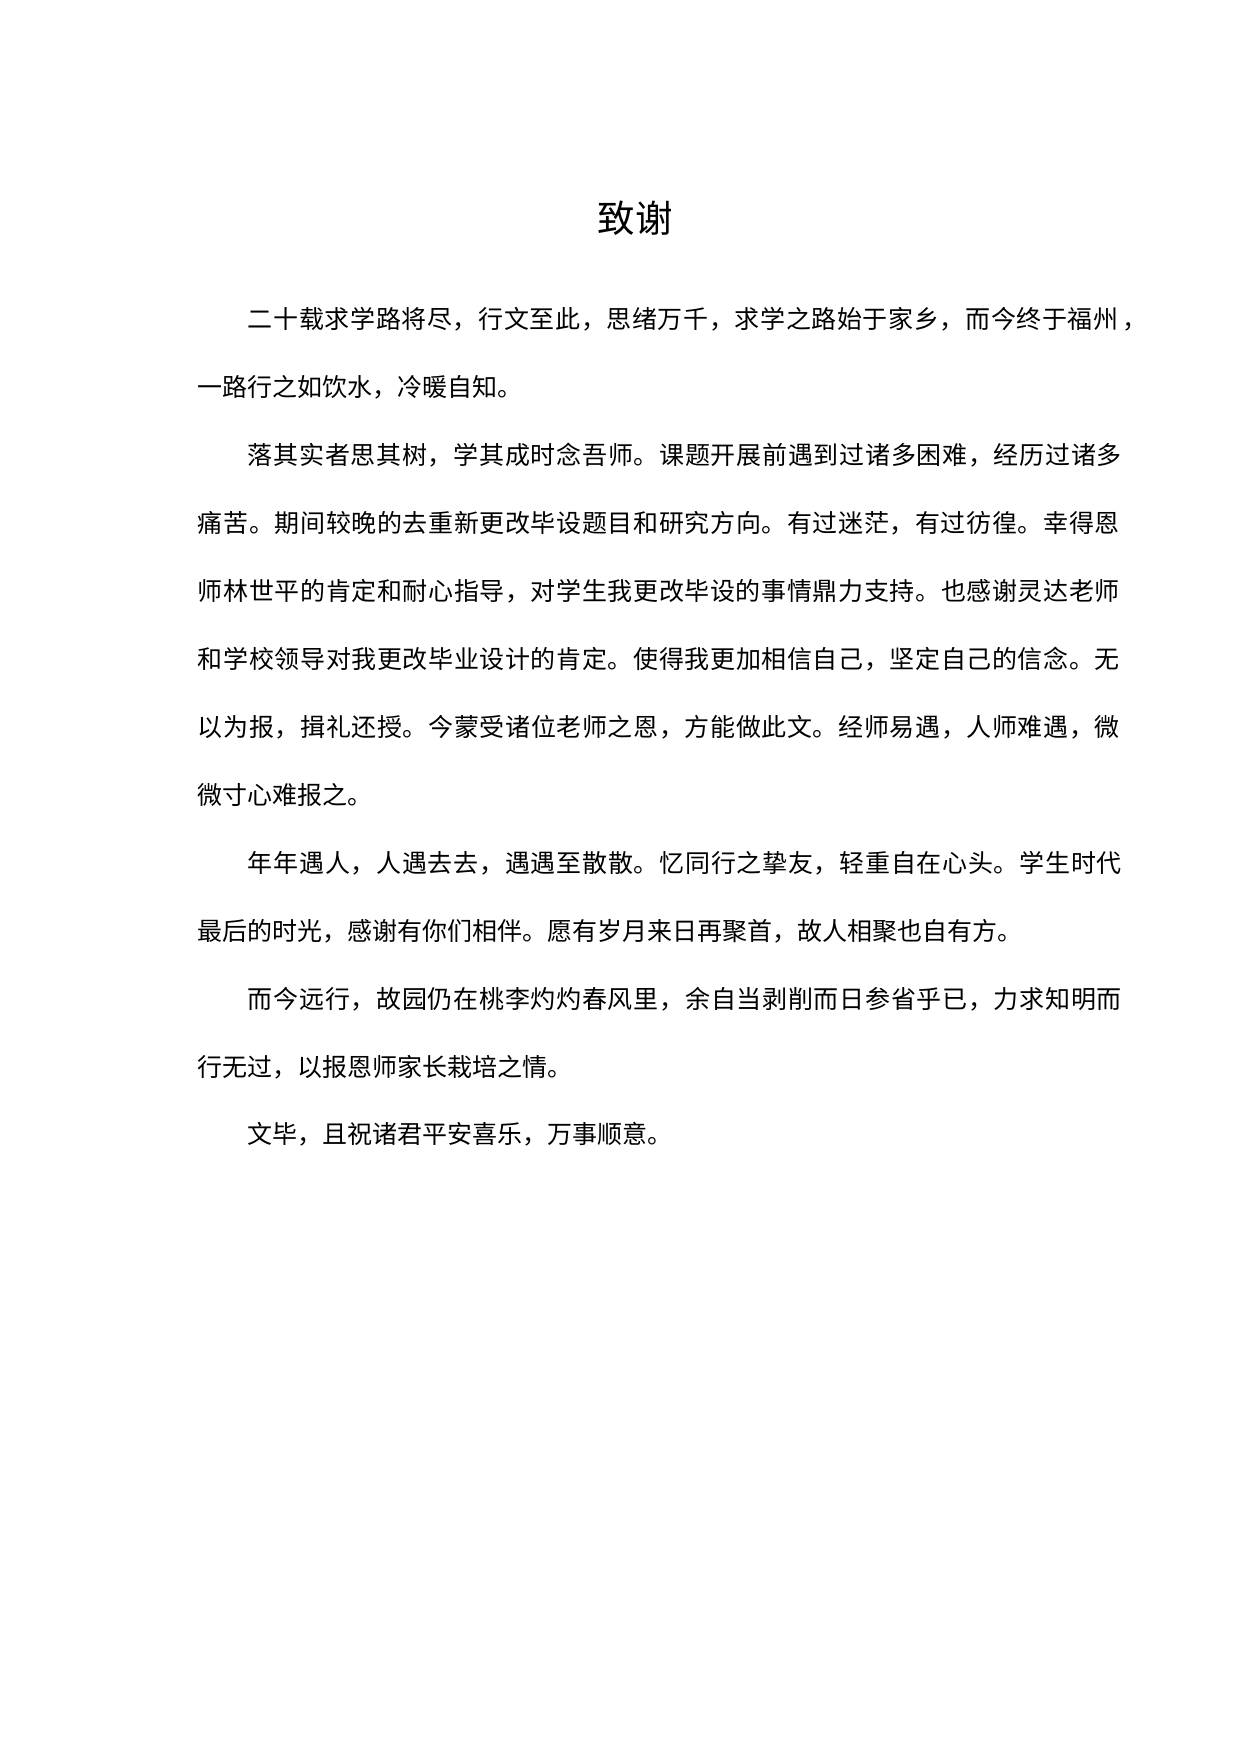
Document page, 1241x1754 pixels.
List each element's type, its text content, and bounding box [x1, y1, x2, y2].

text 落其实者思其树，学其成时念吾师。课题开展前遇到过诸多困难，经历过诸多痛苦。期间较晚的去重新更改毕设题目和研究方向。有过迷茫，有过彷徨。幸得恩师林世平的肯定和耐心指导，对学生我更改毕设的事情鼎力支持。也感谢灵达老师和学校领导对我更改毕业设计的肯定。使得我更加相信自己，坚定自己的信念。无以为报，揖礼还授。今蒙受诸位老师之恩，方能做此文。经师易遇，人师难遇，微微寸心难报之。 [198, 420, 1122, 827]
text 文毕，且祝诸君平安喜乐，万事顺意。 [198, 1099, 1122, 1167]
text 而今远行，故园仍在桃李灼灼春风里，余自当剥削而日参省乎已，力求知明而行无过，以报恩师家长栽培之情。 [198, 963, 1122, 1099]
text 二十载求学路将尽，行文至此，思绪万千，求学之路始于家乡，而今终于福州，一路行之如饮水，冷暖自知。 [198, 284, 1122, 420]
text 年年遇人，人遇去去，遇遇至散散。忆同行之挚友，轻重自在心头。学生时代最后的时光，感谢有你们相伴。愿有岁月来日再聚首，故人相聚也自有方。 [198, 827, 1122, 963]
subtitle 致谢 [148, 182, 1122, 250]
